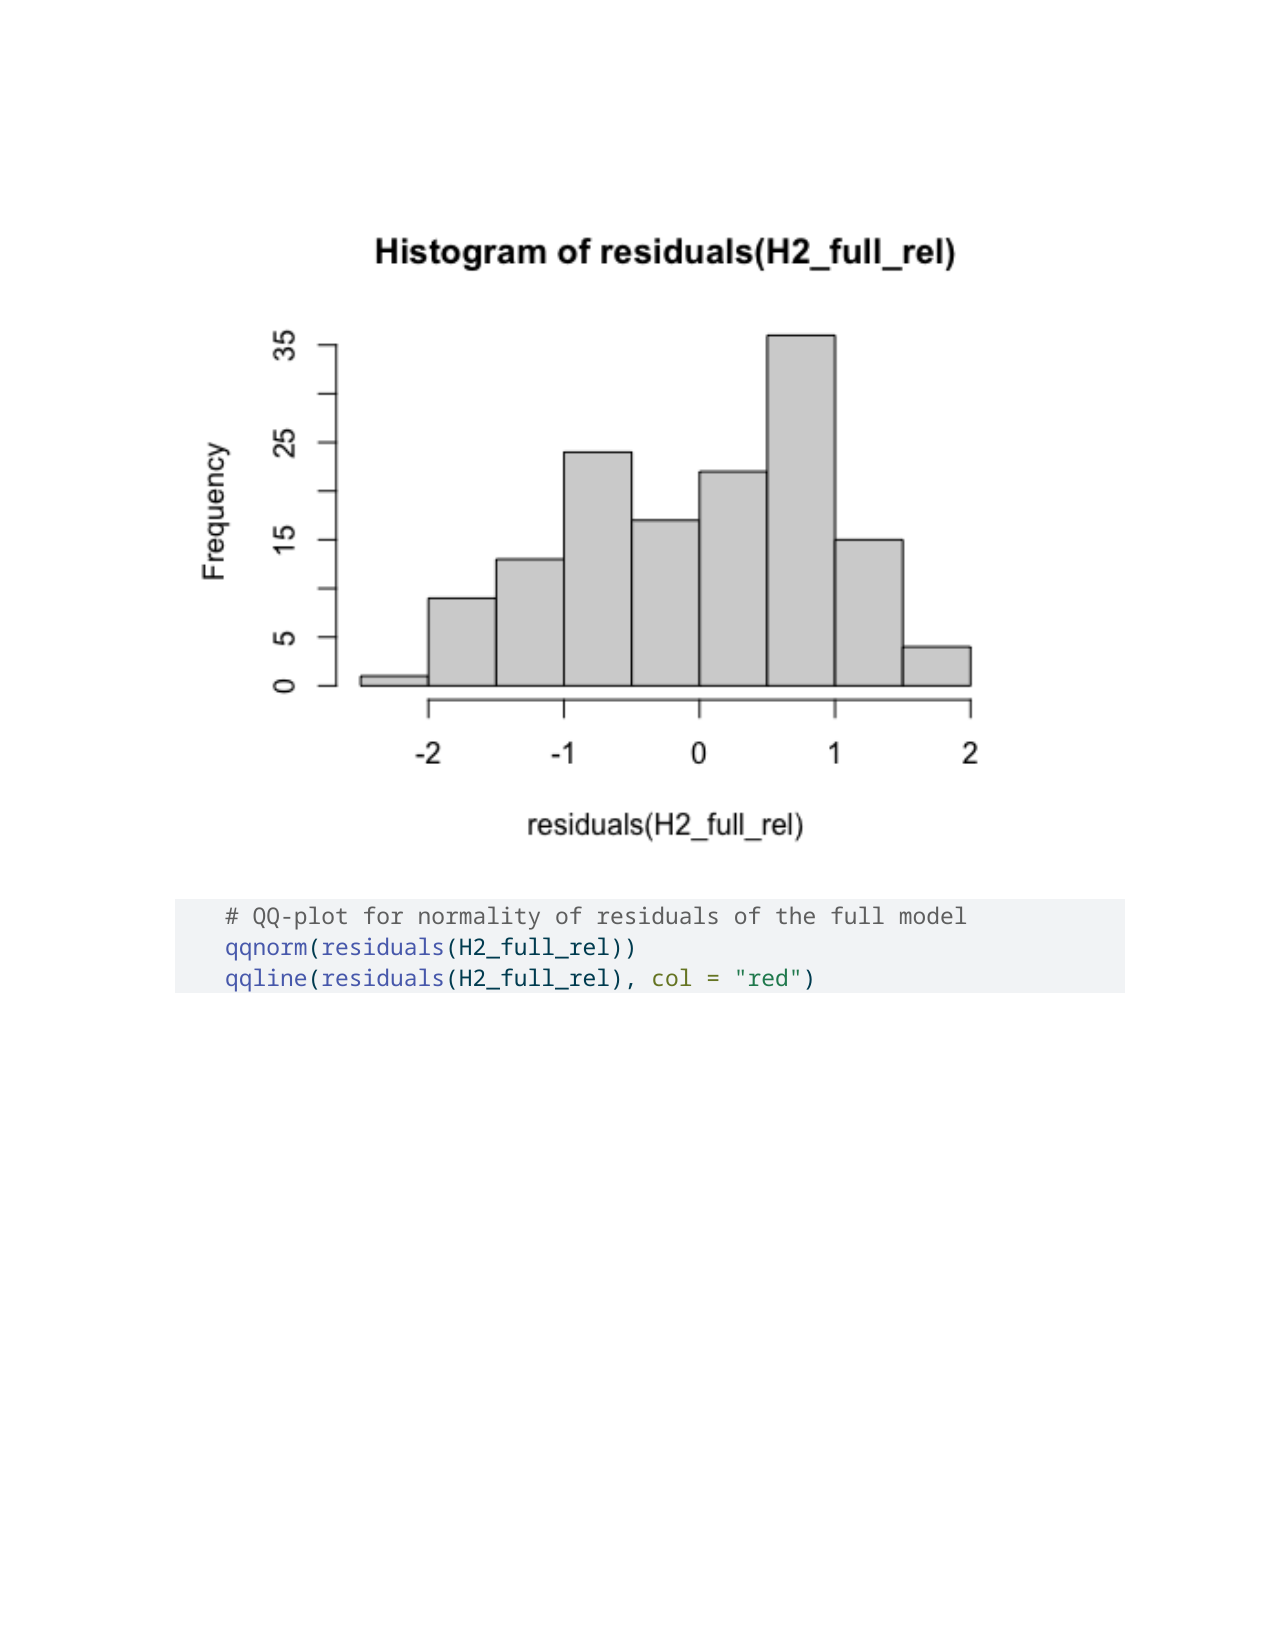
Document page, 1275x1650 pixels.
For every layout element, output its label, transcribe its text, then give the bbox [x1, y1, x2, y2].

picture [193, 178, 1069, 879]
list # QQ-plot for normality of residuals of the full model qqnorm(residuals(H2_full_rel)) qqline(residuals(H2_full_rel), col = "red") [175, 899, 1125, 993]
